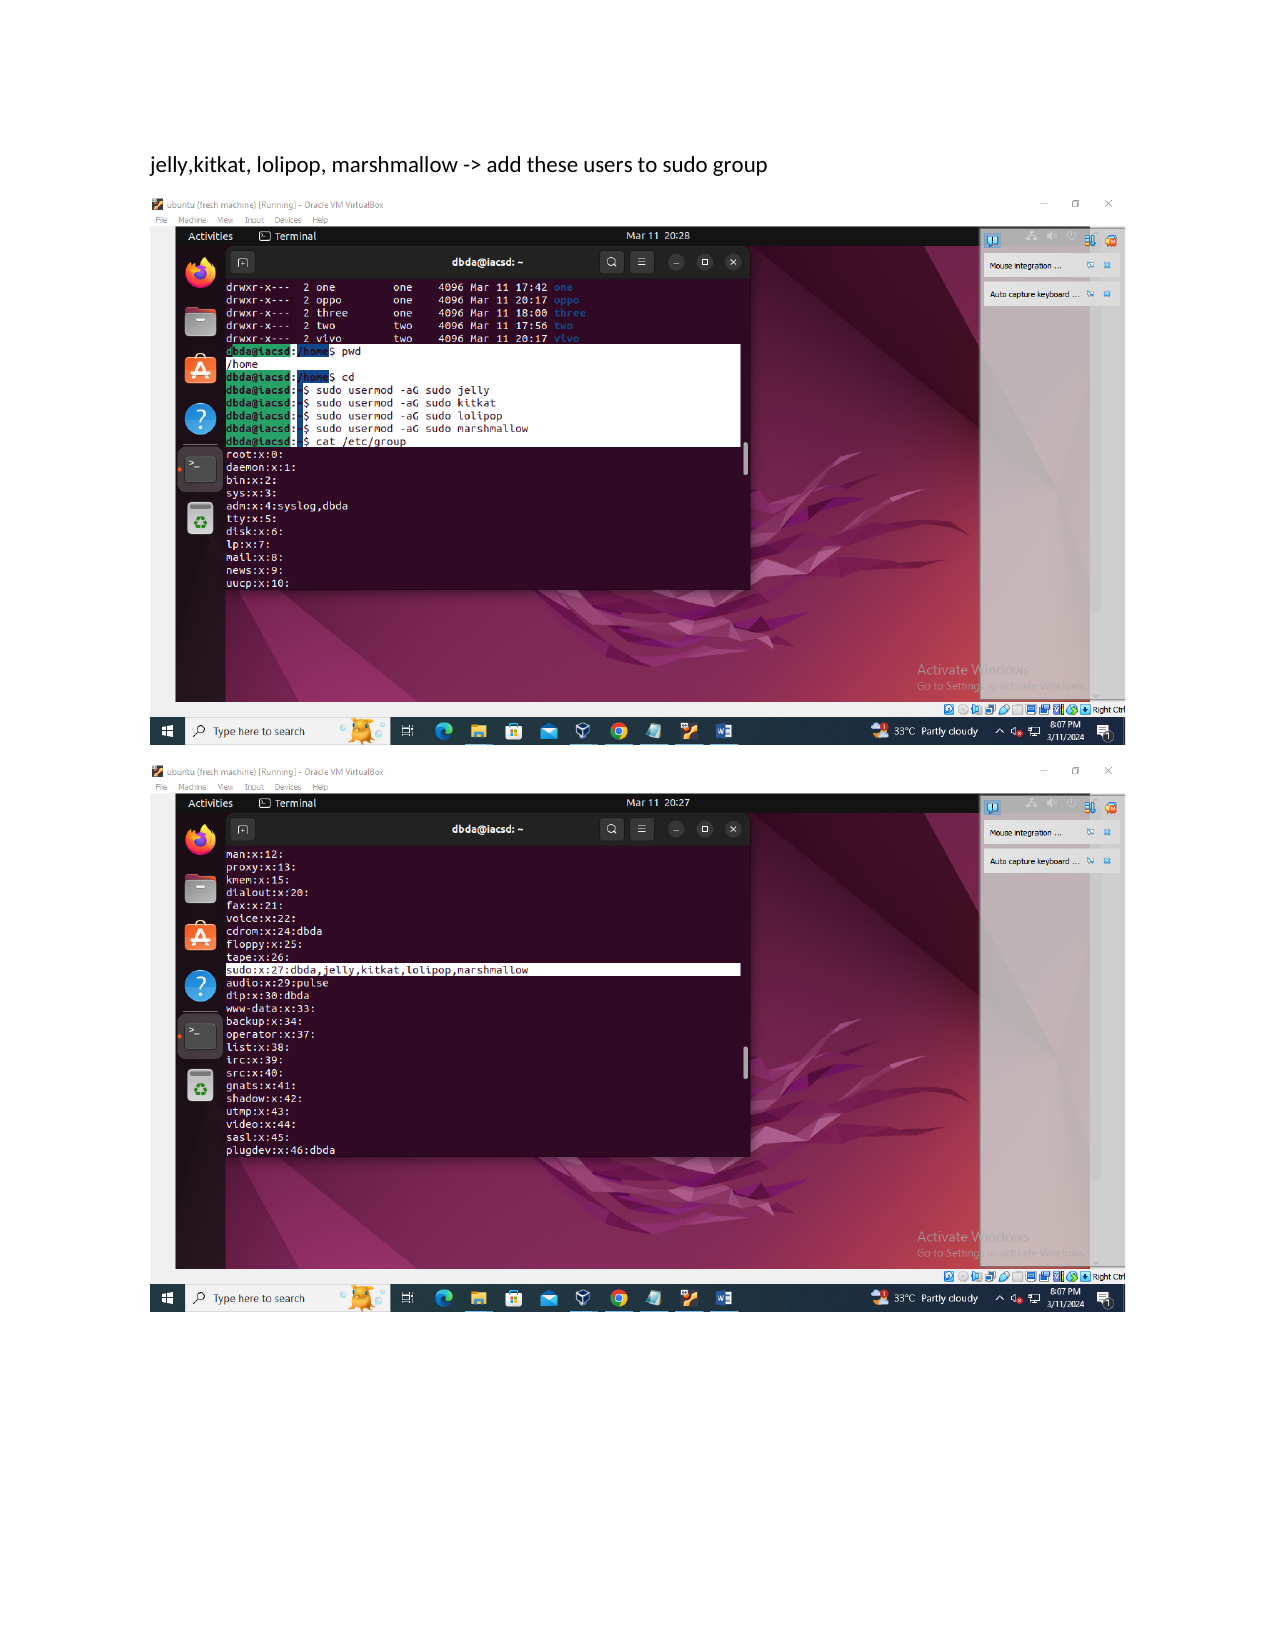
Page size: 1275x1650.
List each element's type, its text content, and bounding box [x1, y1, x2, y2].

text jelly,kitkat, lolipop, marshmallow -> add these users to sudo group [150, 150, 1125, 178]
picture [150, 763, 1125, 1312]
picture [150, 196, 1125, 745]
